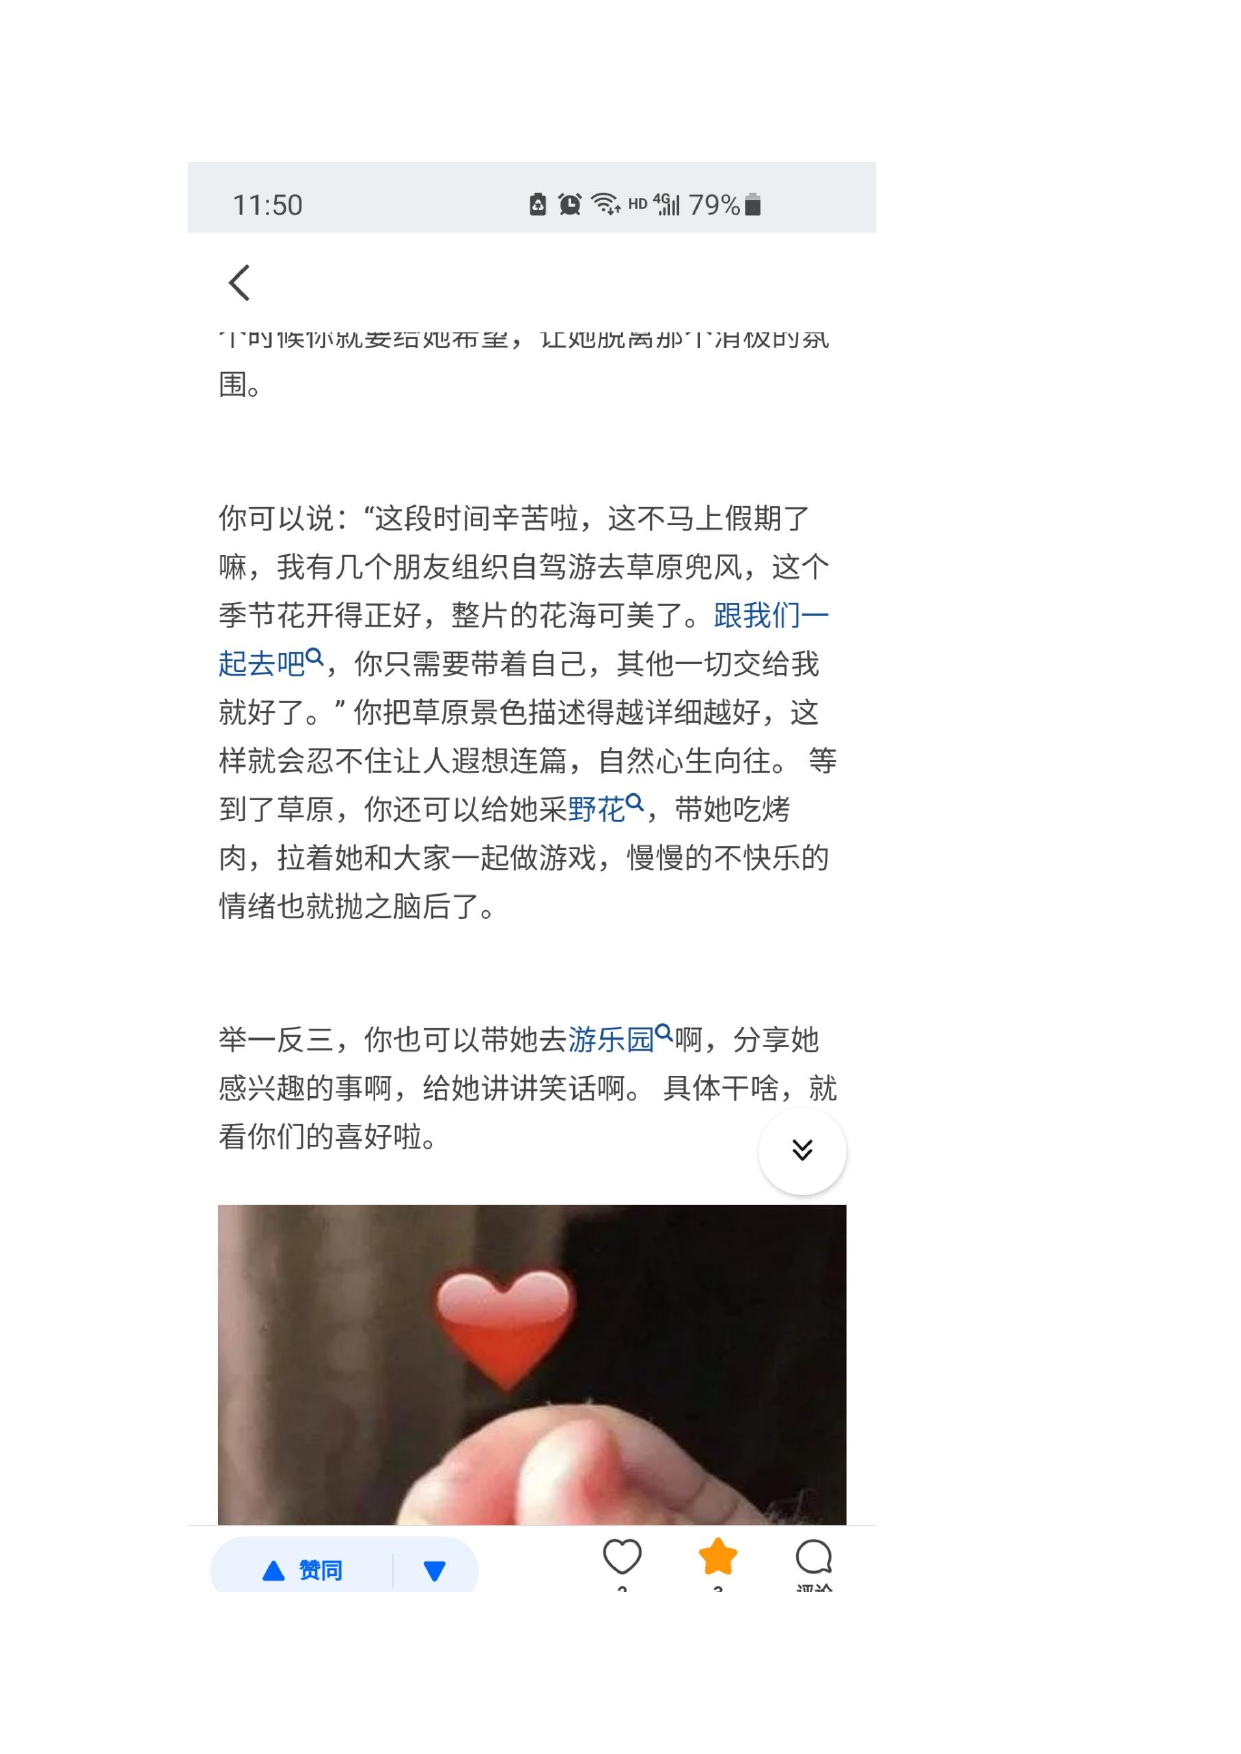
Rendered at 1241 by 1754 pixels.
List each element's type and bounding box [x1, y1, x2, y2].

picture [187, 162, 877, 1592]
